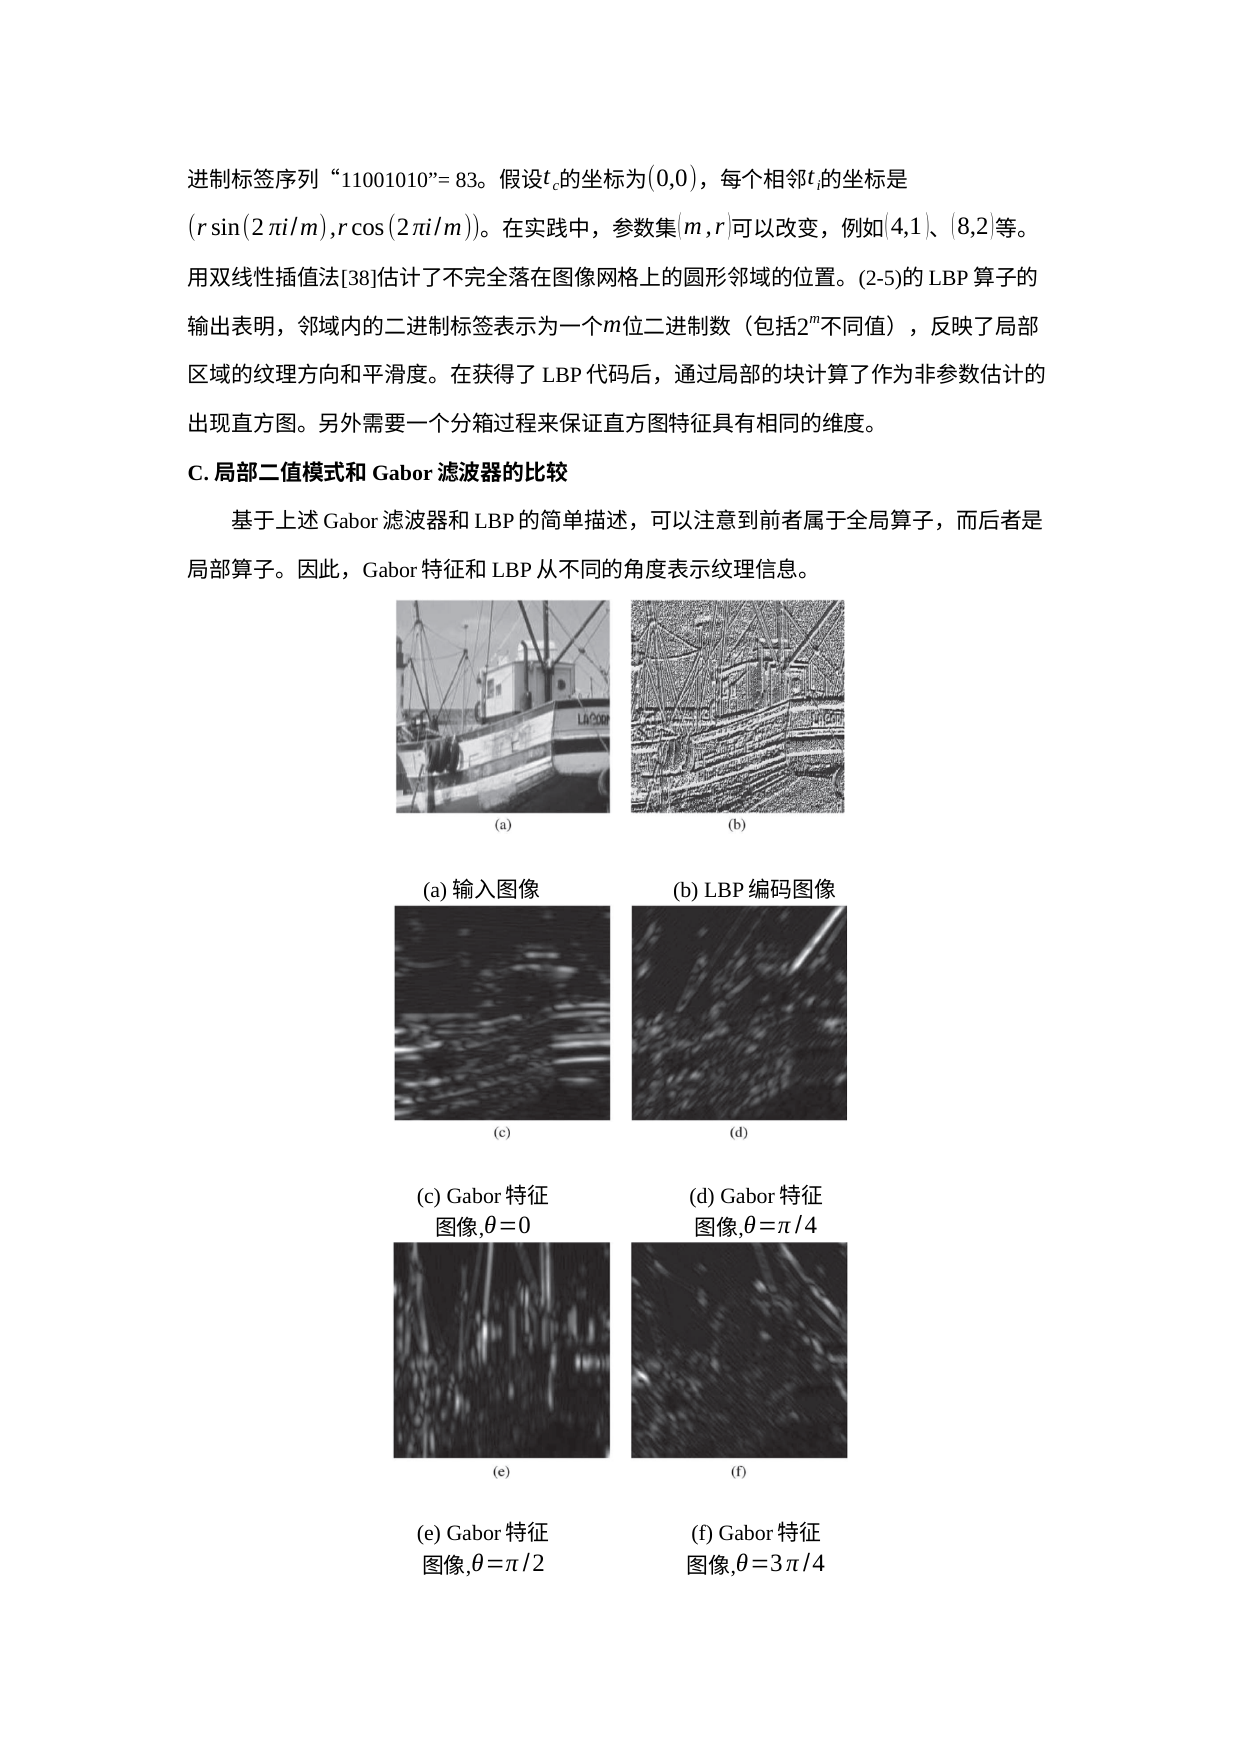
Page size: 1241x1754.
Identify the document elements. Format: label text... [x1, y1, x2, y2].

text 基于上述Gabor滤波器和LBP的简单描述，可以注意到前者属于全局算子，而后者是局部算子。因此，Gabor特征和LBP从不同的角度表示纹理信息。 [187, 502, 1053, 584]
table_header (f) Gabor特征 图像, [616, 1515, 896, 1580]
picture [395, 599, 845, 836]
text C. 局部二值模式和Gabor滤波器的比较 [187, 454, 1053, 487]
picture [392, 1242, 848, 1479]
table_header (a) 输入图像 [347, 872, 616, 904]
table_header (b) LBP编码图像 [616, 872, 893, 904]
table_header (e) Gabor特征 图像, [350, 1515, 616, 1580]
picture [393, 904, 848, 1141]
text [187, 162, 1053, 438]
table_header (c) Gabor特征 图像, [350, 1177, 616, 1242]
table_header (d) Gabor特征 图像, [616, 1177, 896, 1242]
